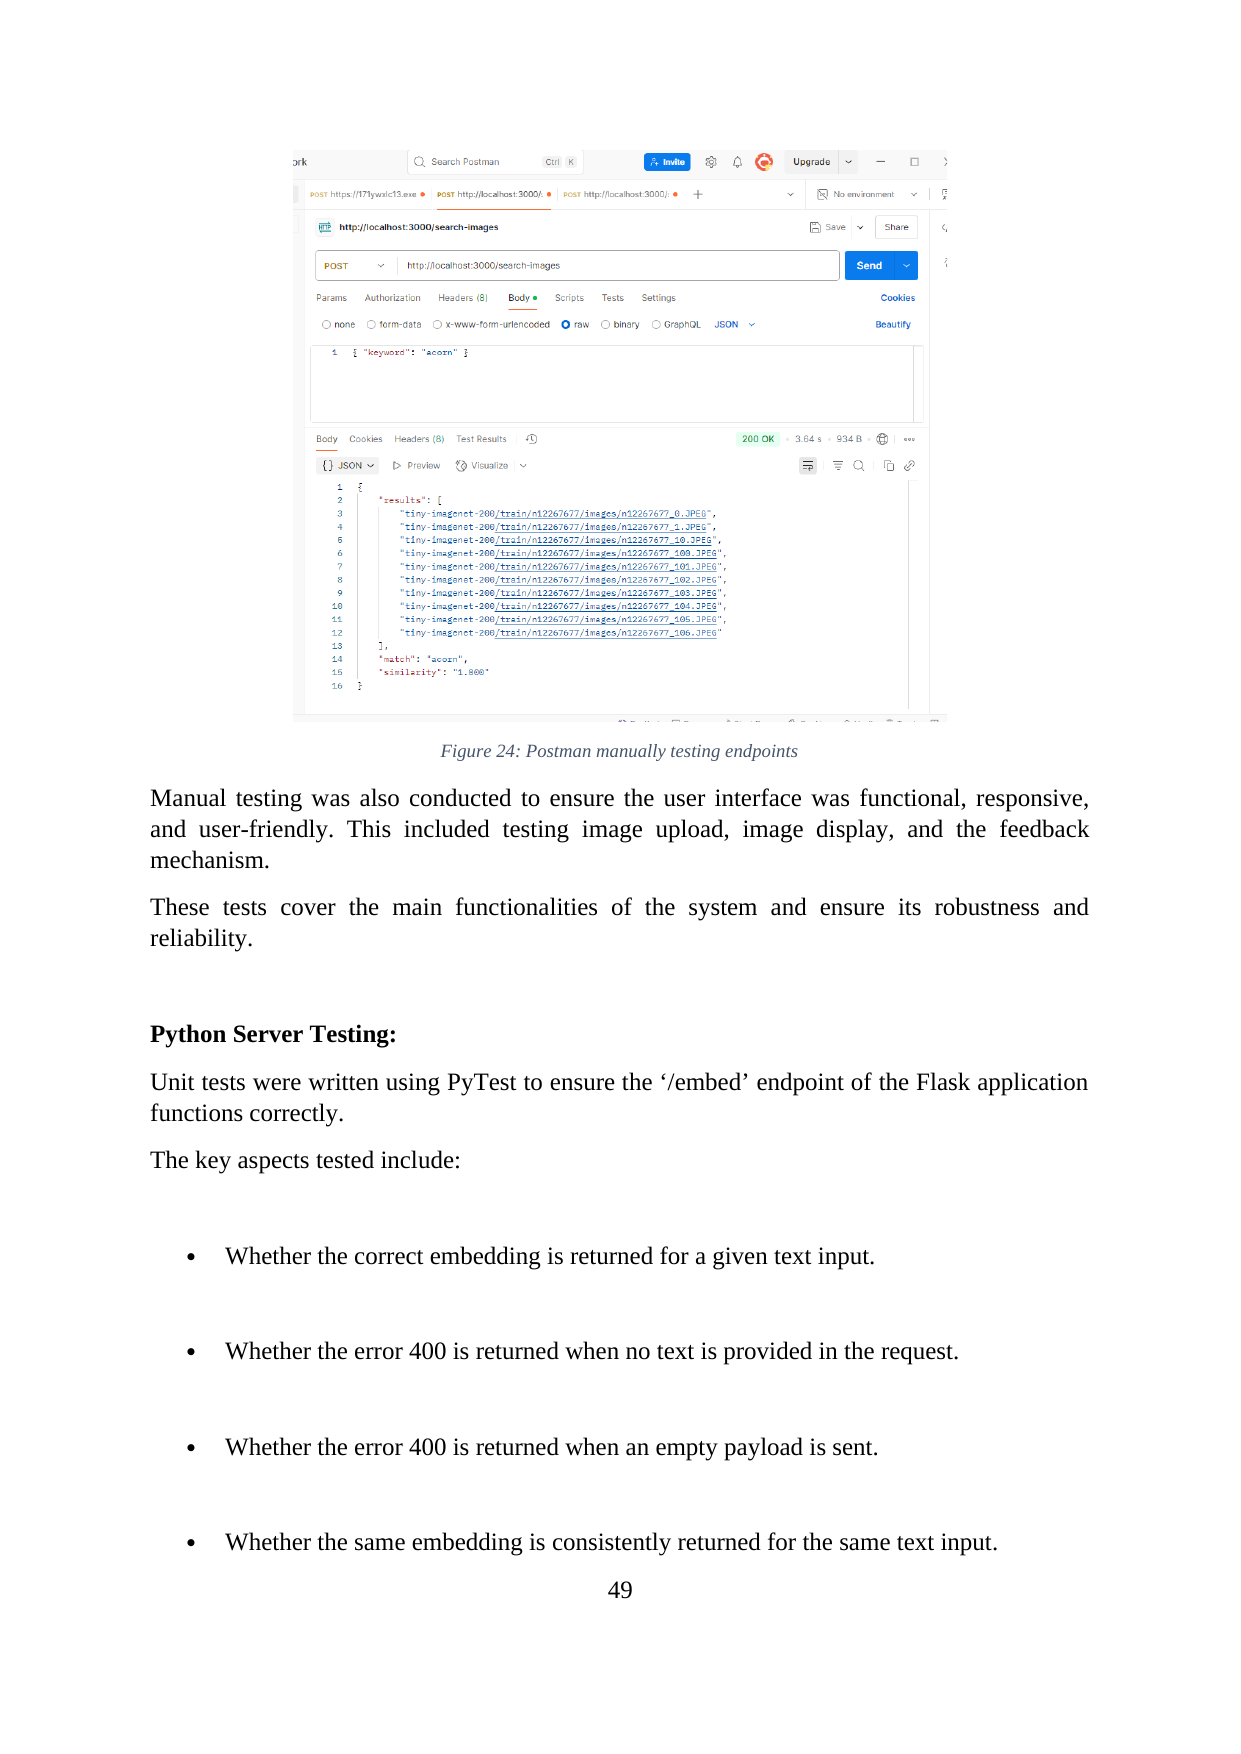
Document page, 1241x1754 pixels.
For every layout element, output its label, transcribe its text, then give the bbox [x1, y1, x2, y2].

text Manual testing was also conducted to ensure the user interface was functional, responsive, and user-friendly. This included testing image upload, image display, and the feedback mechanism. [150, 783, 1090, 873]
list Whether the correct embedding is returned for a given text input. [187, 1241, 1090, 1269]
text Python Server Testing: [150, 1019, 1090, 1048]
list Whether the error 400 is returned when an empty payload is sent. [187, 1432, 1090, 1460]
text These tests cover the main functionalities of the system and ensure its robustness and reliability. [150, 892, 1090, 952]
text Figure 24: Postman manually testing endpoints [150, 740, 1090, 762]
text The key aspects tested include: [150, 1145, 1090, 1174]
list Whether the error 400 is returned when no text is provided in the request. [187, 1336, 1090, 1365]
list Whether the same embedding is consistently returned for the same text input. [187, 1527, 1090, 1556]
text Unit tests were written using PyTest to ensure the ‘/embed’ endpoint of the Flask application functions correctly. [150, 1067, 1090, 1126]
picture [293, 150, 948, 722]
